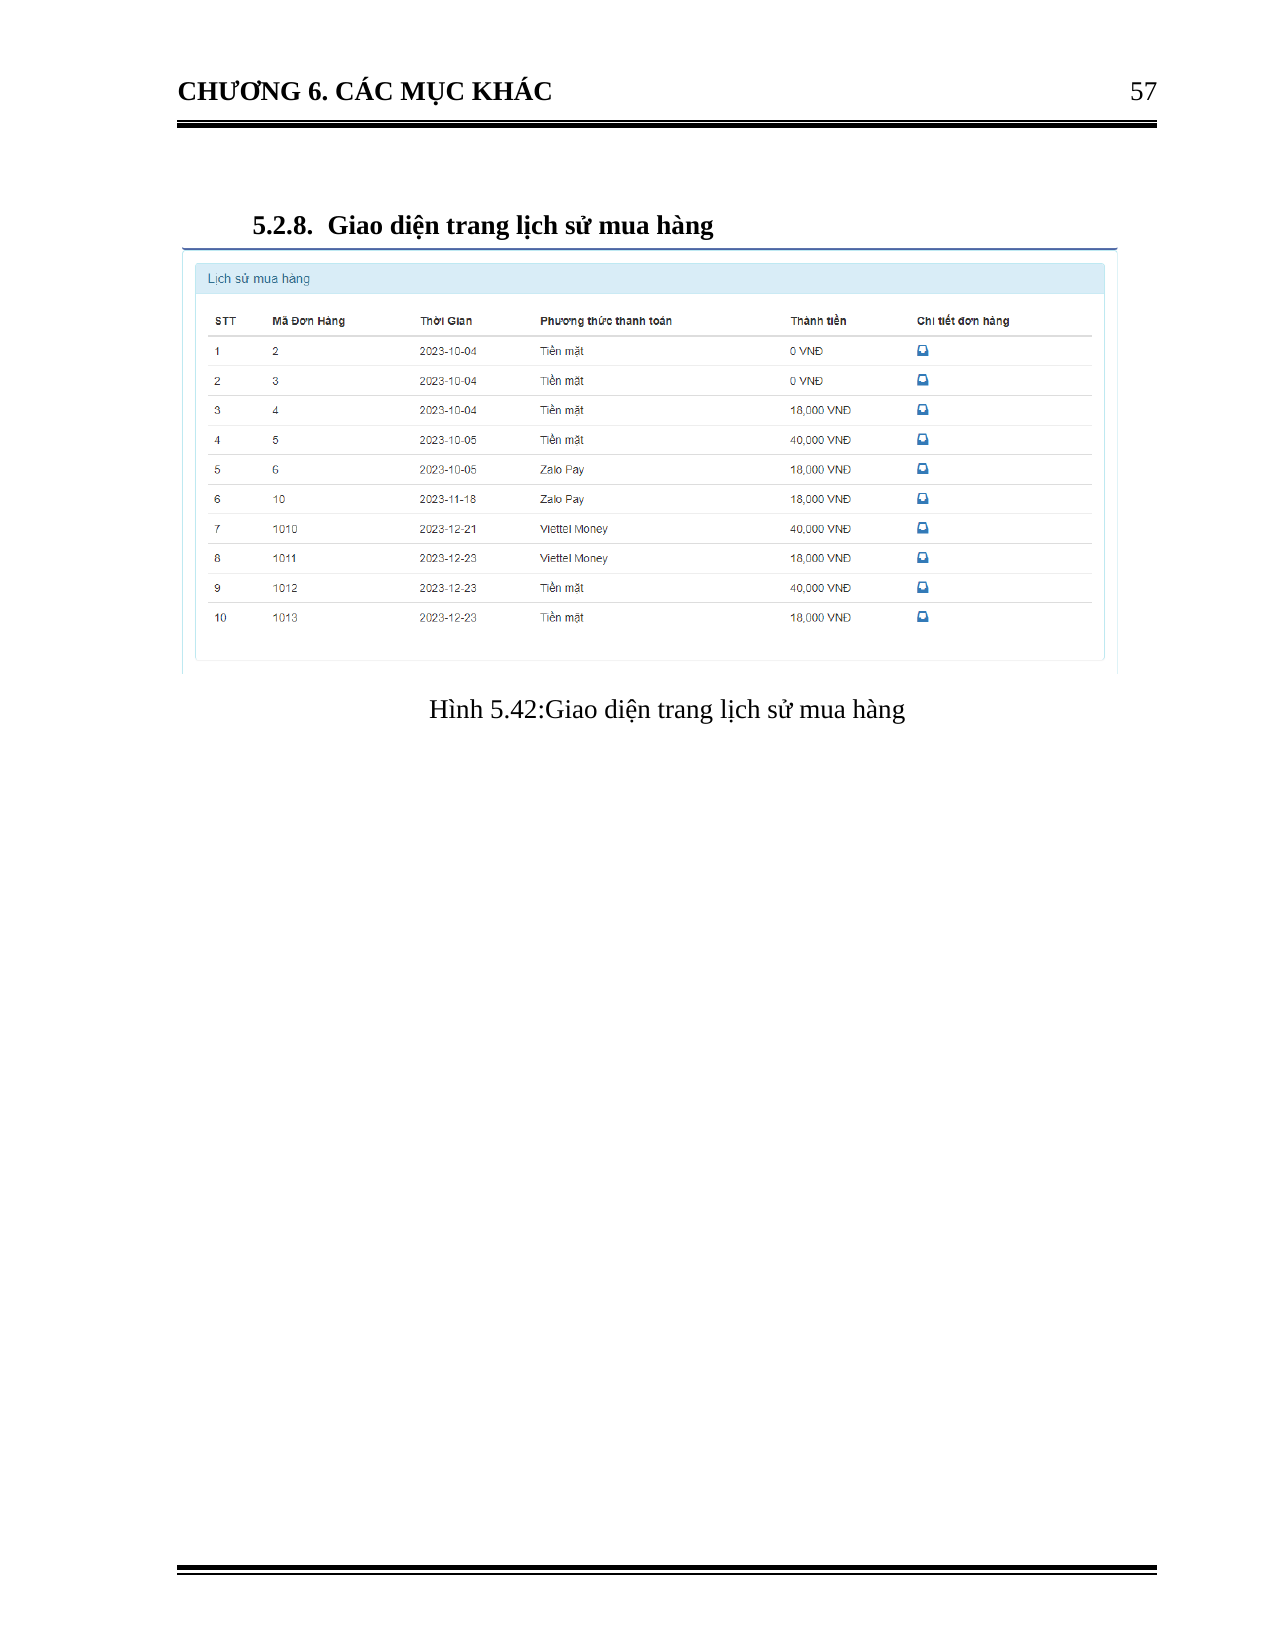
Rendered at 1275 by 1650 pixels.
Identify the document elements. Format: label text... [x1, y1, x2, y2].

subtitle Giao diện trang lịch sử mua hàng [252, 209, 1157, 240]
picture [177, 242, 1153, 674]
